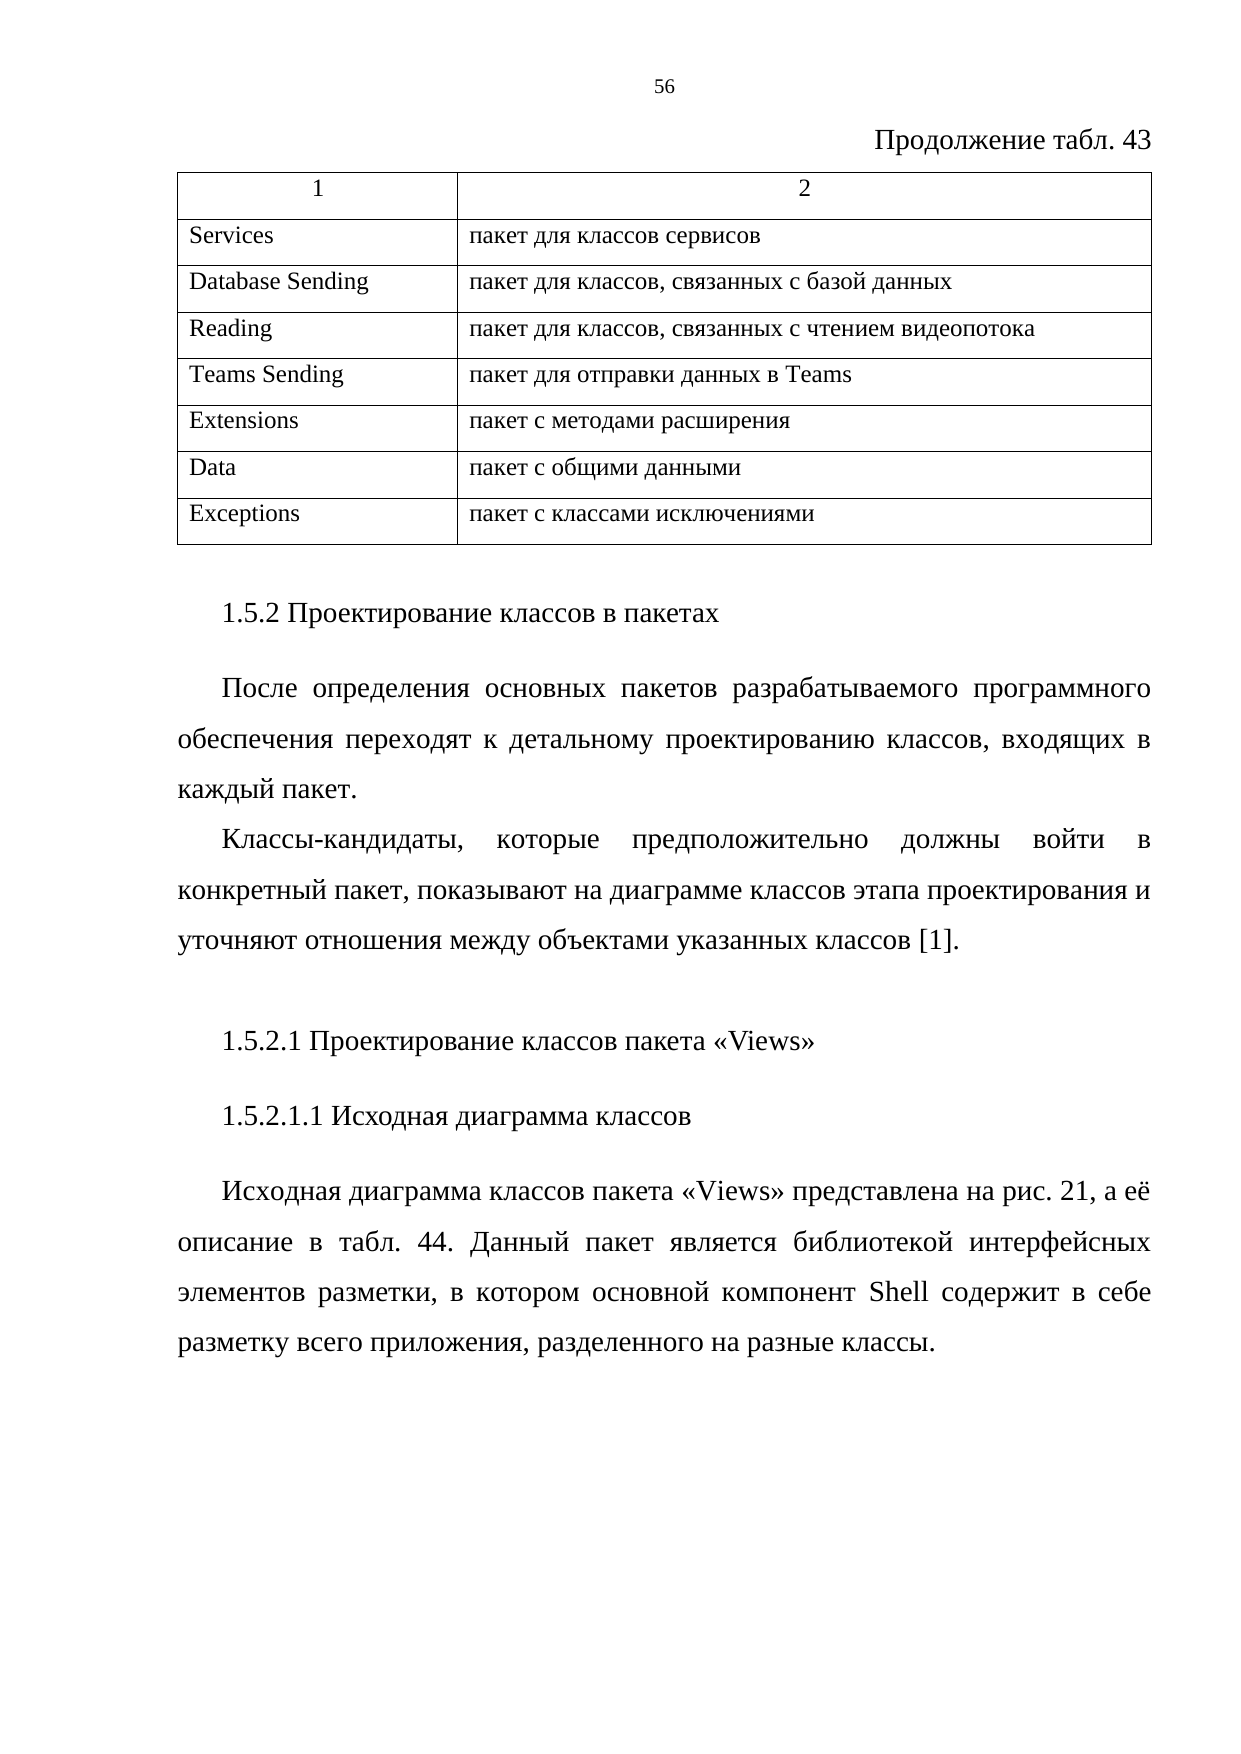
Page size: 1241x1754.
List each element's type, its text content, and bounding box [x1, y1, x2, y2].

text Продолжение табл. 43 [177, 122, 1152, 156]
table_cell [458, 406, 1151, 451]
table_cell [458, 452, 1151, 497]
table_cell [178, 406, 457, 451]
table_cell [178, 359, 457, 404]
text 1.5.2.1 Проектирование классов пакета «Views» [177, 1023, 1152, 1056]
text Исходная диаграмма классов пакета «Views» представлена на рис. 21, а её описание в табл. 44. Данный пакет является библиотекой интерфейсных элементов разметки, в котором основной компонент Shell содержит в себе разметку всего приложения, разделенного на разные классы. [177, 1173, 1152, 1358]
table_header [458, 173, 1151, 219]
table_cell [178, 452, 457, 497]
text После определения основных пакетов разрабатываемого программного обеспечения переходят к детальному проектированию классов, входящих в каждый пакет. [177, 671, 1152, 805]
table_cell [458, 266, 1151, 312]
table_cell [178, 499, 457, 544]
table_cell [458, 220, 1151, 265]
text 1.5.2.1.1 Исходная диаграмма классов [177, 1098, 1152, 1132]
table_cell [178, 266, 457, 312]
text Классы-кандидаты, которые предположительно должны войти в конкретный пакет, показывают на диаграмме классов этапа проектирования и уточняют отношения между объектами указанных классов [1]. [177, 822, 1152, 956]
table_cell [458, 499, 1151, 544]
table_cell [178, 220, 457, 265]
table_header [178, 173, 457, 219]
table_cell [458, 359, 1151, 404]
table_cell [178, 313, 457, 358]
text 1.5.2 Проектирование классов в пакетах [177, 595, 1152, 629]
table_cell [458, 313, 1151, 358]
